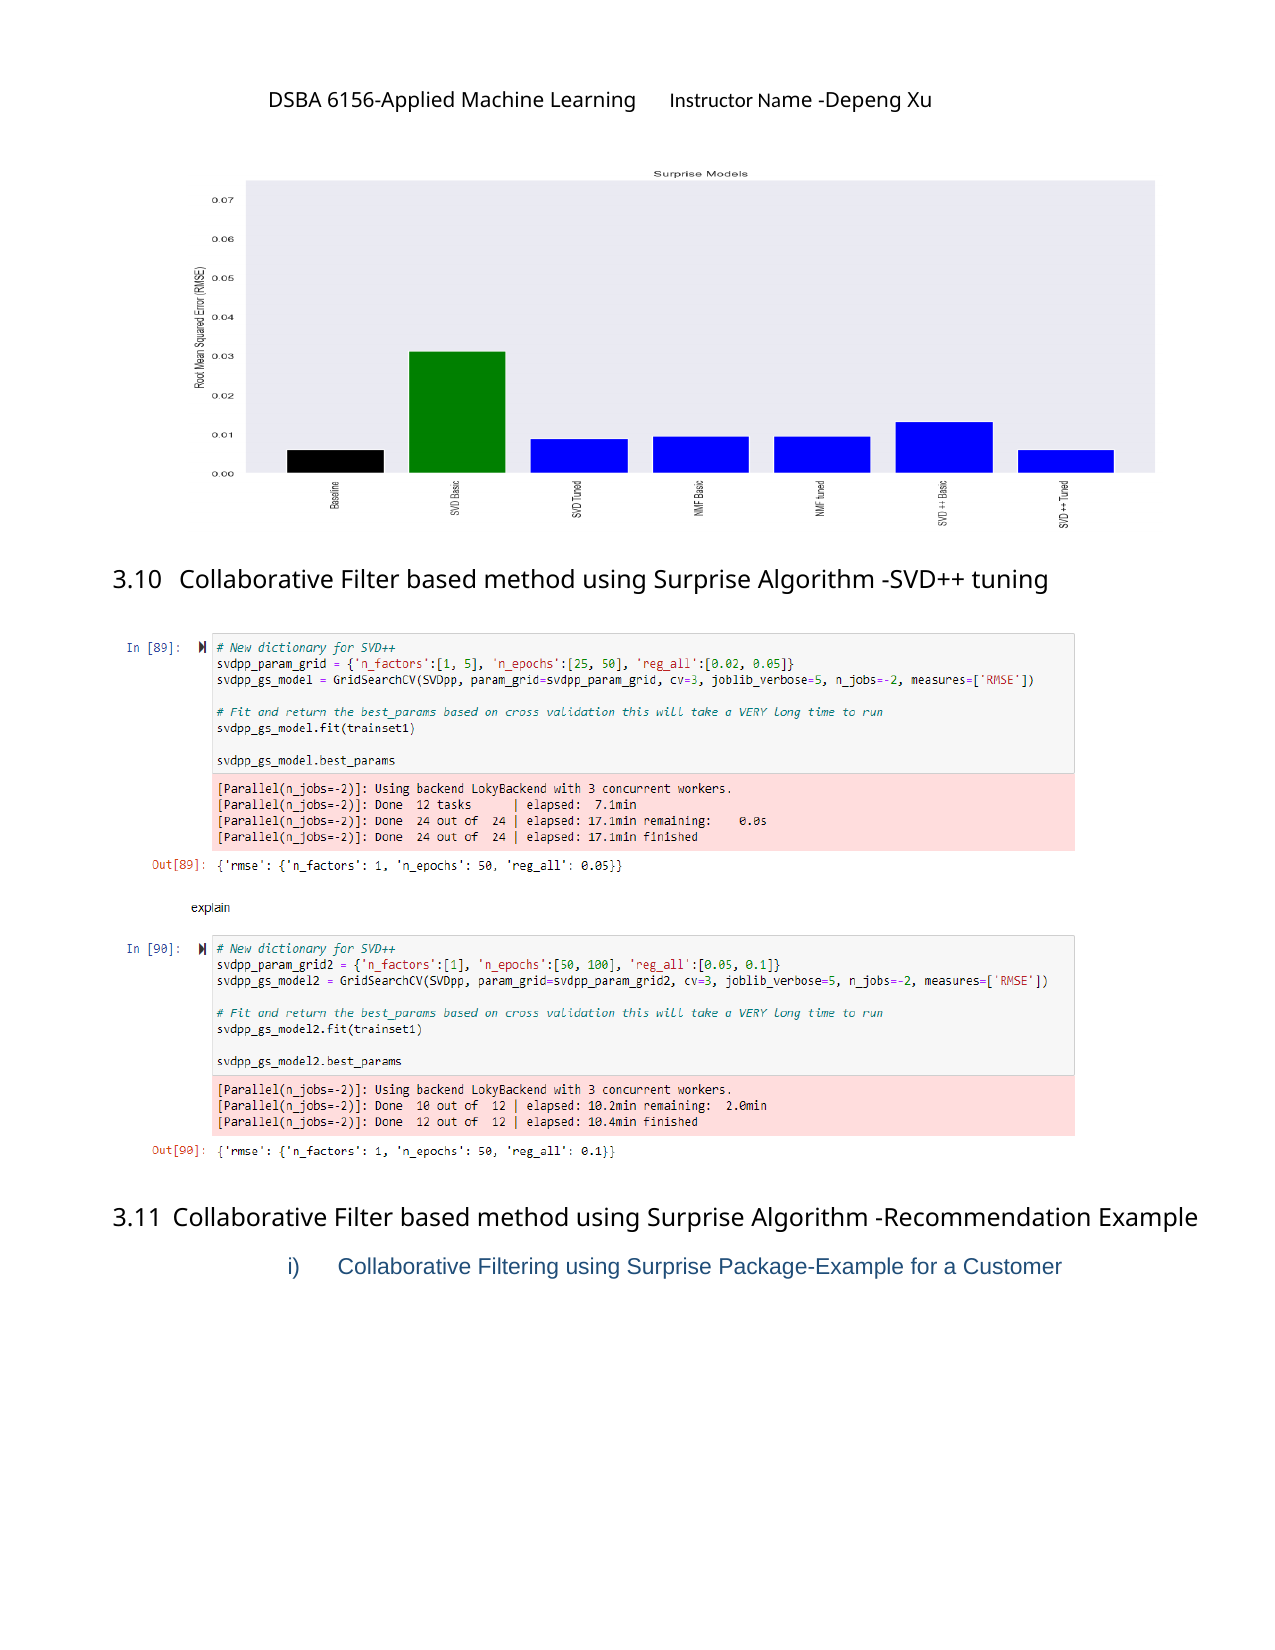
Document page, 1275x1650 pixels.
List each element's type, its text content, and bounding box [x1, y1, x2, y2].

picture [187, 166, 1163, 532]
list Collaborative Filter based method using Surprise Algorithm -Recommendation Example [112, 1199, 1209, 1233]
subtitle Collaborative Filtering using Surprise Package-Example for a Customer [300, 1253, 1209, 1279]
list Collaborative Filter based method using Surprise Algorithm -SVD++ tuning [112, 561, 1209, 595]
picture [112, 623, 1088, 1170]
